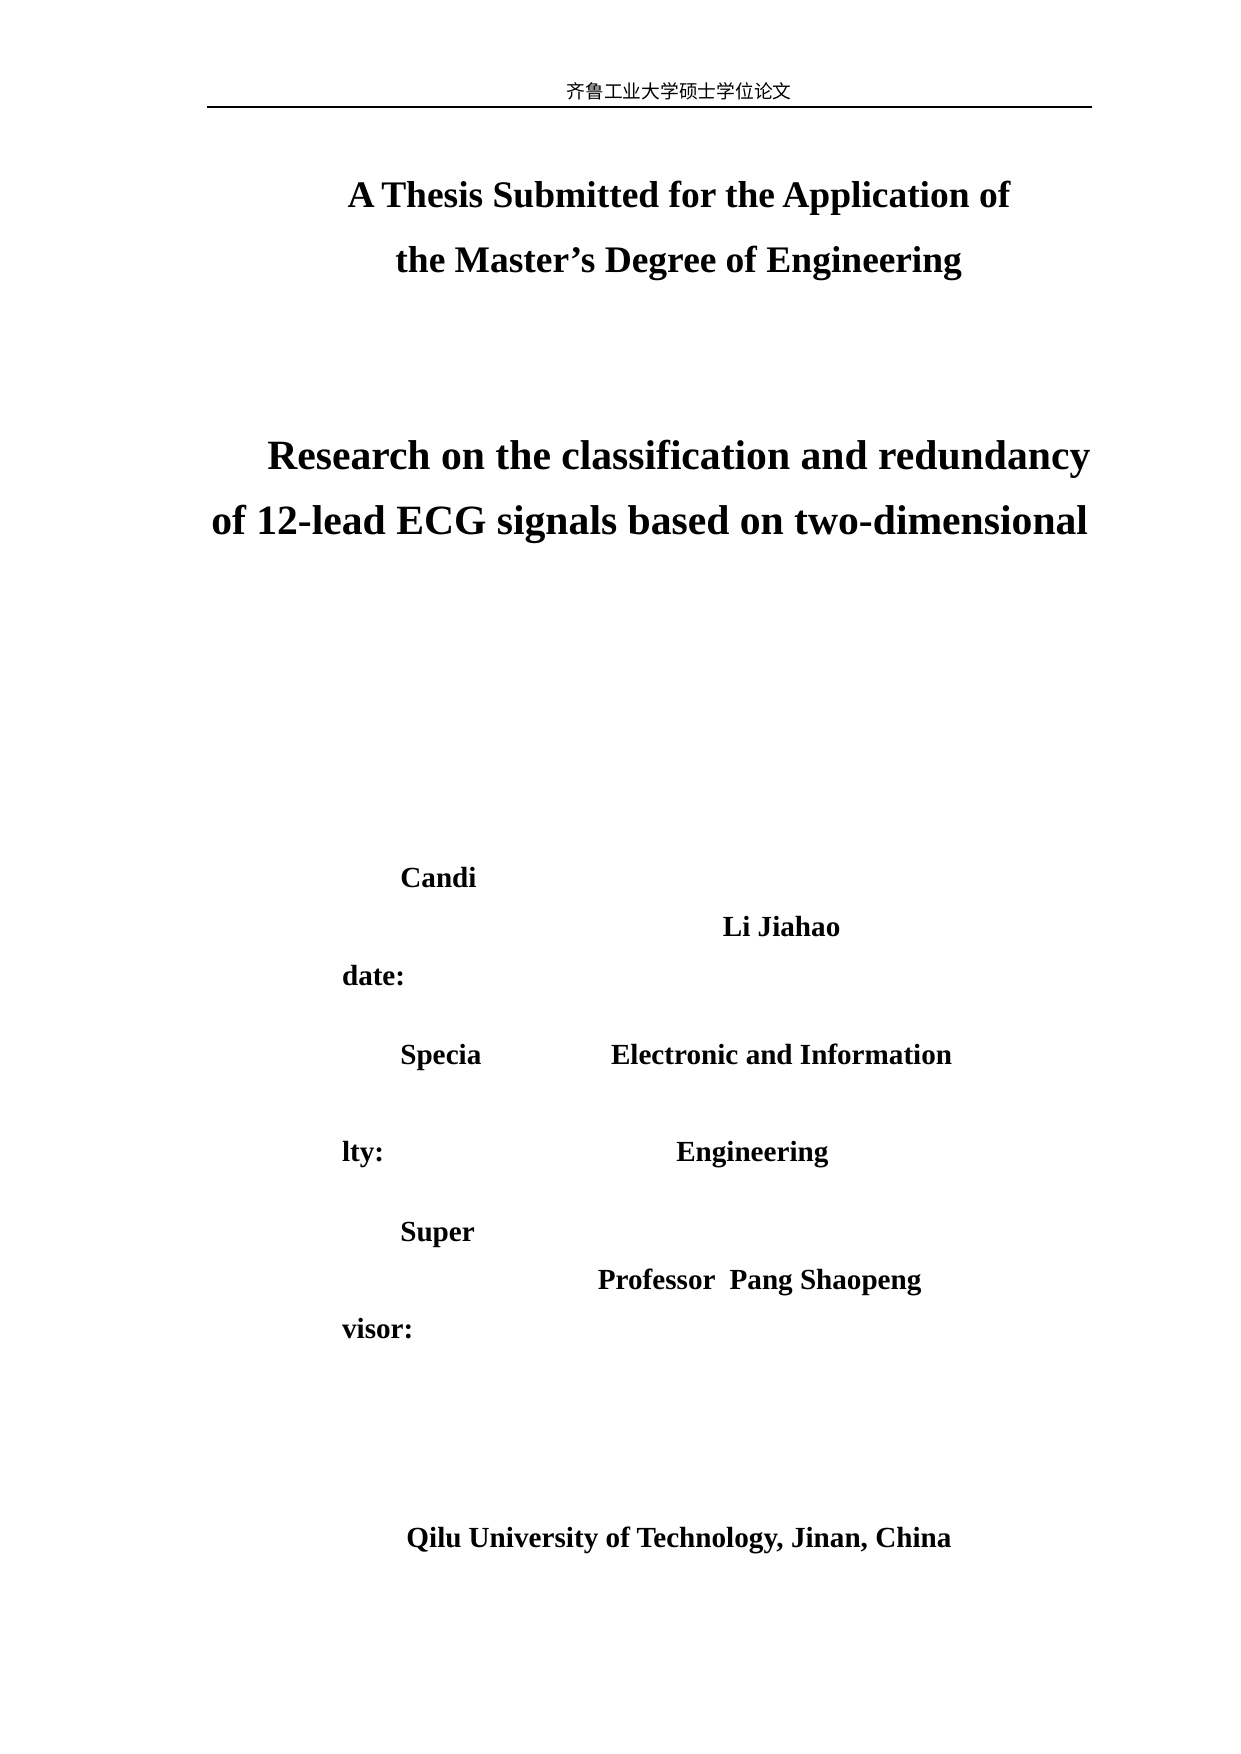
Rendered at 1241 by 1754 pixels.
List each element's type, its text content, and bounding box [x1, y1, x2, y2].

table_header Li Jiahao [499, 845, 1006, 1021]
table_cell Professor Pang Shaopeng [499, 1198, 1006, 1375]
table_header Candidate: [331, 845, 499, 1021]
table_cell Electronic and Information Engineering [499, 1021, 1006, 1198]
text the Master’s Degree of Engineering [207, 227, 1092, 292]
table_cell Supervisor: [331, 1198, 499, 1375]
text A Thesis Submitted for the Application of [207, 162, 1092, 227]
text Qilu University of Technology, Jinan, China [207, 1505, 1092, 1570]
text Research on the classification and redundancy of 12-lead ECG signals based on two-dimensional [207, 422, 1092, 552]
table_cell Specialty: [331, 1021, 499, 1198]
